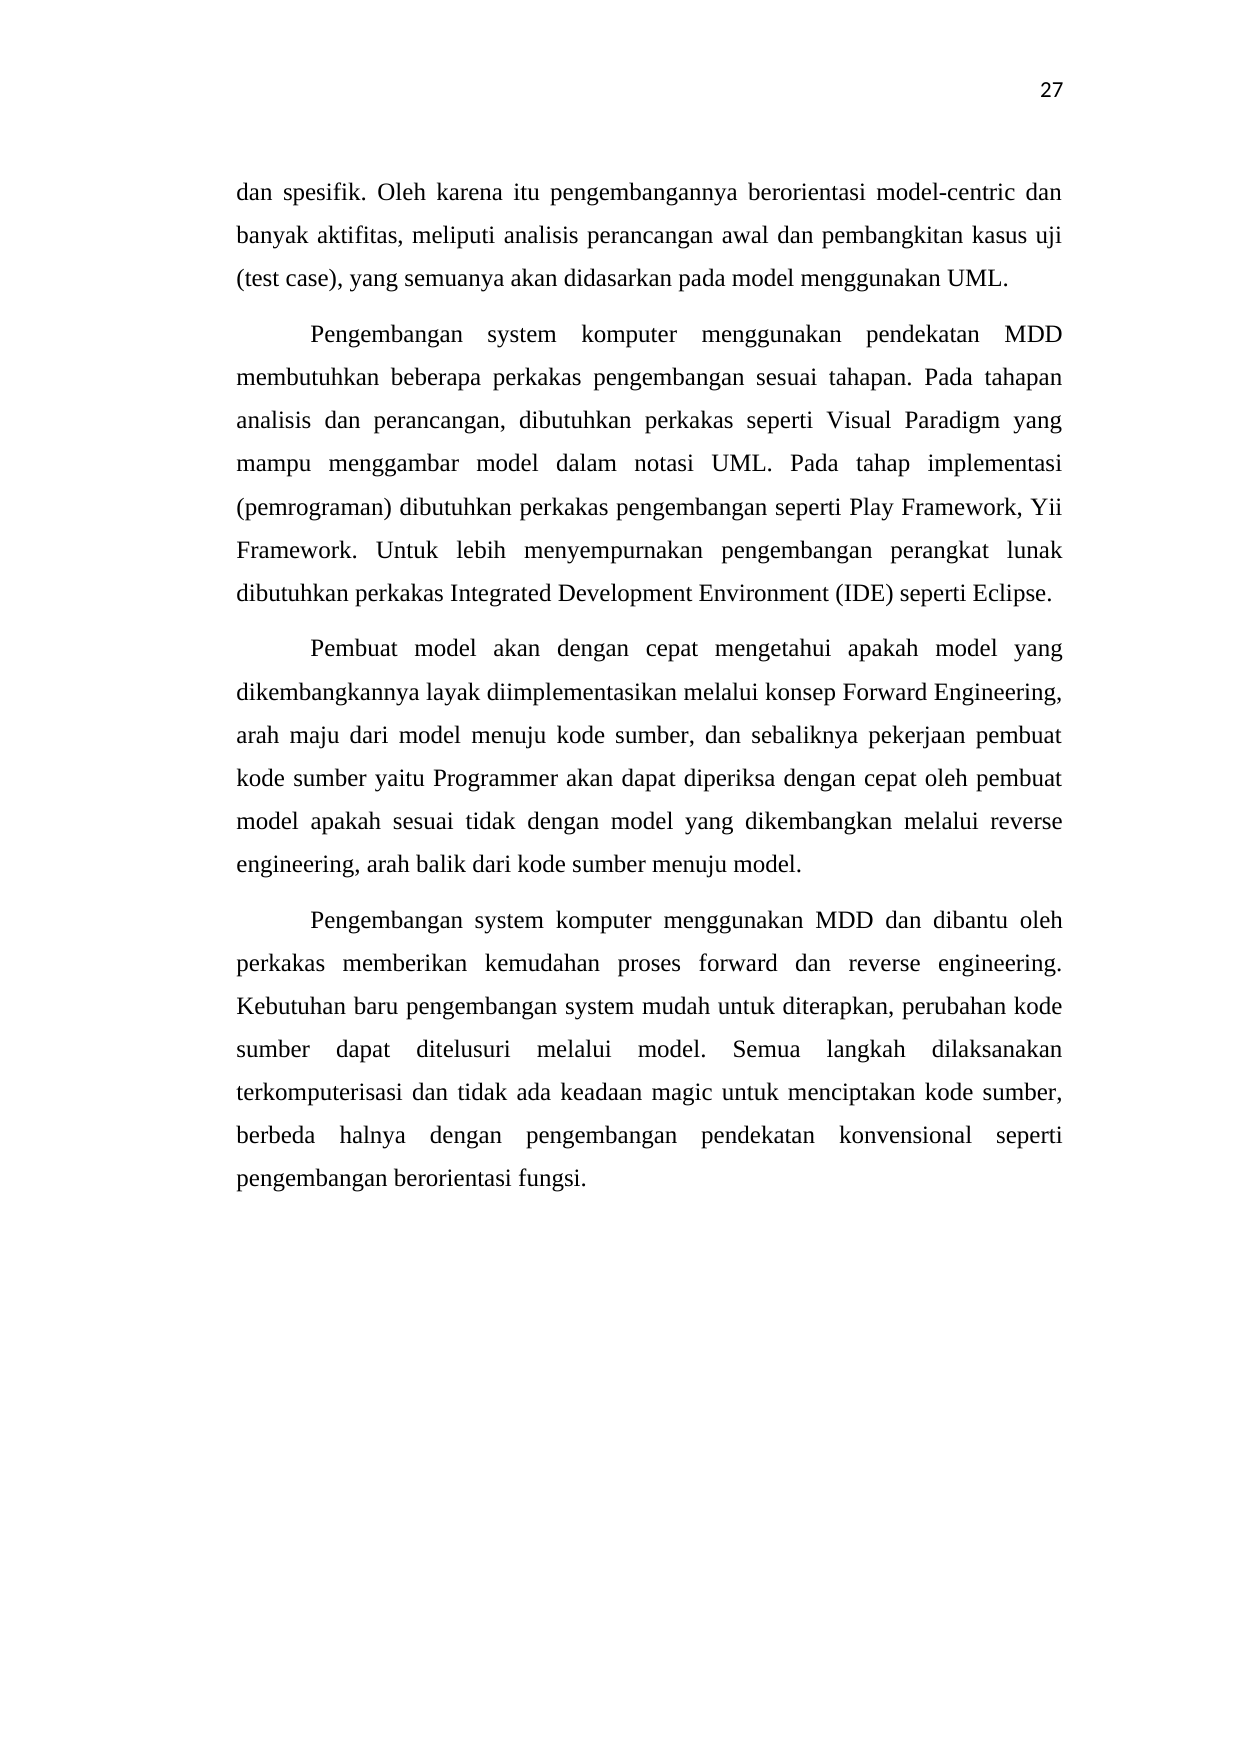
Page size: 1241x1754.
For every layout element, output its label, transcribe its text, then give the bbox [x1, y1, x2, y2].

text Pengembangan system komputer menggunakan pendekatan MDD membutuhkan beberapa perkakas pengembangan sesuai tahapan. Pada tahapan analisis dan perancangan, dibutuhkan perkakas seperti Visual Paradigm yang mampu menggambar model dalam notasi UML. Pada tahap implementasi (pemrograman) dibutuhkan perkakas pengembangan seperti Play Framework, Yii Framework. Untuk lebih menyempurnakan pengembangan perangkat lunak dibutuhkan perkakas Integrated Development Environment (IDE) seperti Eclipse. [236, 319, 1063, 607]
text Pengembangan system komputer menggunakan MDD dan dibantu oleh perkakas memberikan kemudahan proses forward dan reverse engineering. Kebutuhan baru pengembangan system mudah untuk diterapkan, perubahan kode sumber dapat ditelusuri melalui model. Semua langkah dilaksanakan terkomputerisasi dan tidak ada keadaan magic untuk menciptakan kode sumber, berbeda halnya dengan pengembangan pendekatan konvensional seperti pengembangan berorientasi fungsi. [236, 905, 1063, 1192]
text Pembuat model akan dengan cepat mengetahui apakah model yang dikembangkannya layak diimplementasikan melalui konsep Forward Engineering, arah maju dari model menuju kode sumber, dan sebaliknya pekerjaan pembuat kode sumber yaitu Programmer akan dapat diperiksa dengan cepat oleh pembuat model apakah sesuai tidak dengan model yang dikembangkan melalui reverse engineering, arah balik dari kode sumber menuju model. [236, 633, 1063, 878]
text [236, 177, 1063, 292]
